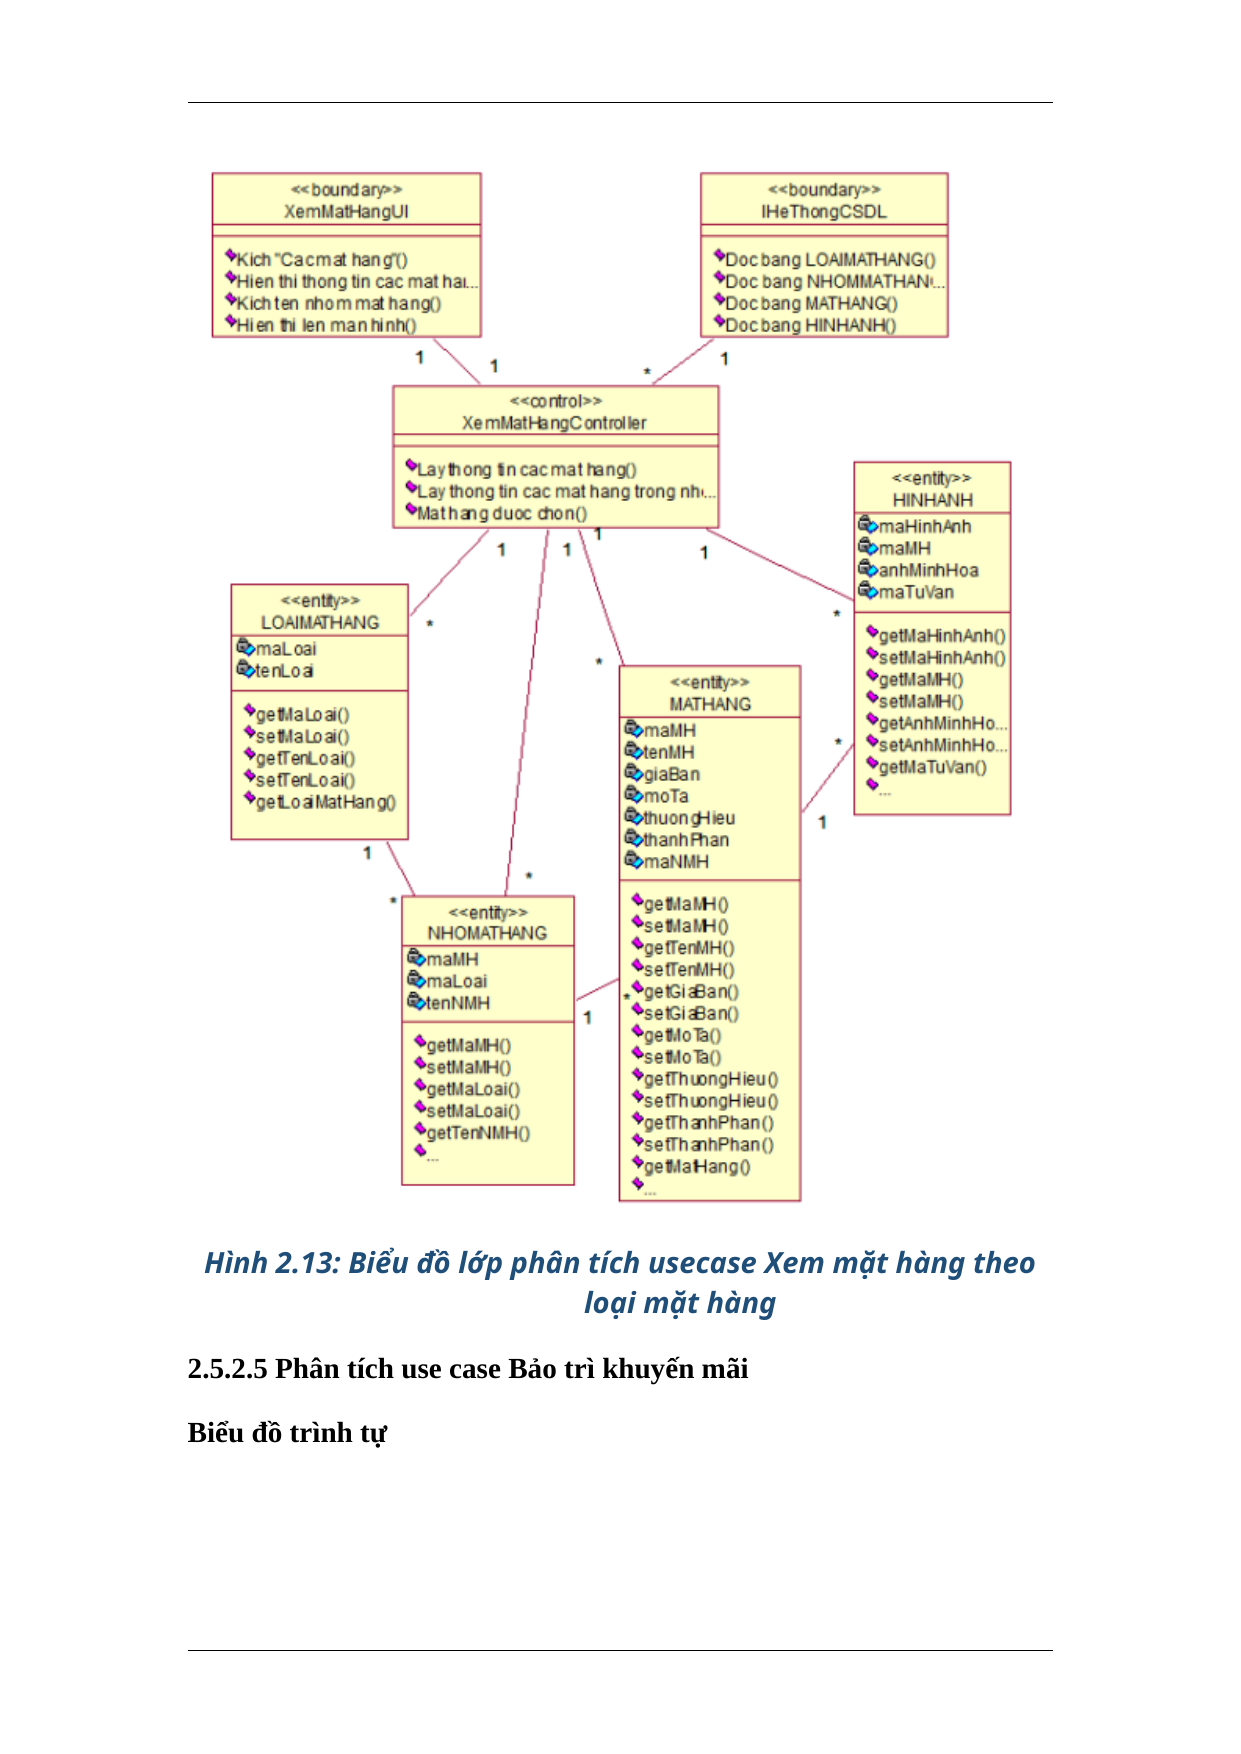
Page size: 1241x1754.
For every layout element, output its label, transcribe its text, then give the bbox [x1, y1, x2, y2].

subtitle 2.5.2.5 Phân tích use case Bảo trì khuyến mãi [187, 1351, 1053, 1385]
subtitle Hình 2.13: Biểu đồ lớp phân tích usecase Xem mặt hàng theo loại mặt hàng [187, 1243, 1053, 1322]
picture [187, 150, 1039, 1222]
text Biểu đồ trình tự [187, 1415, 1053, 1448]
